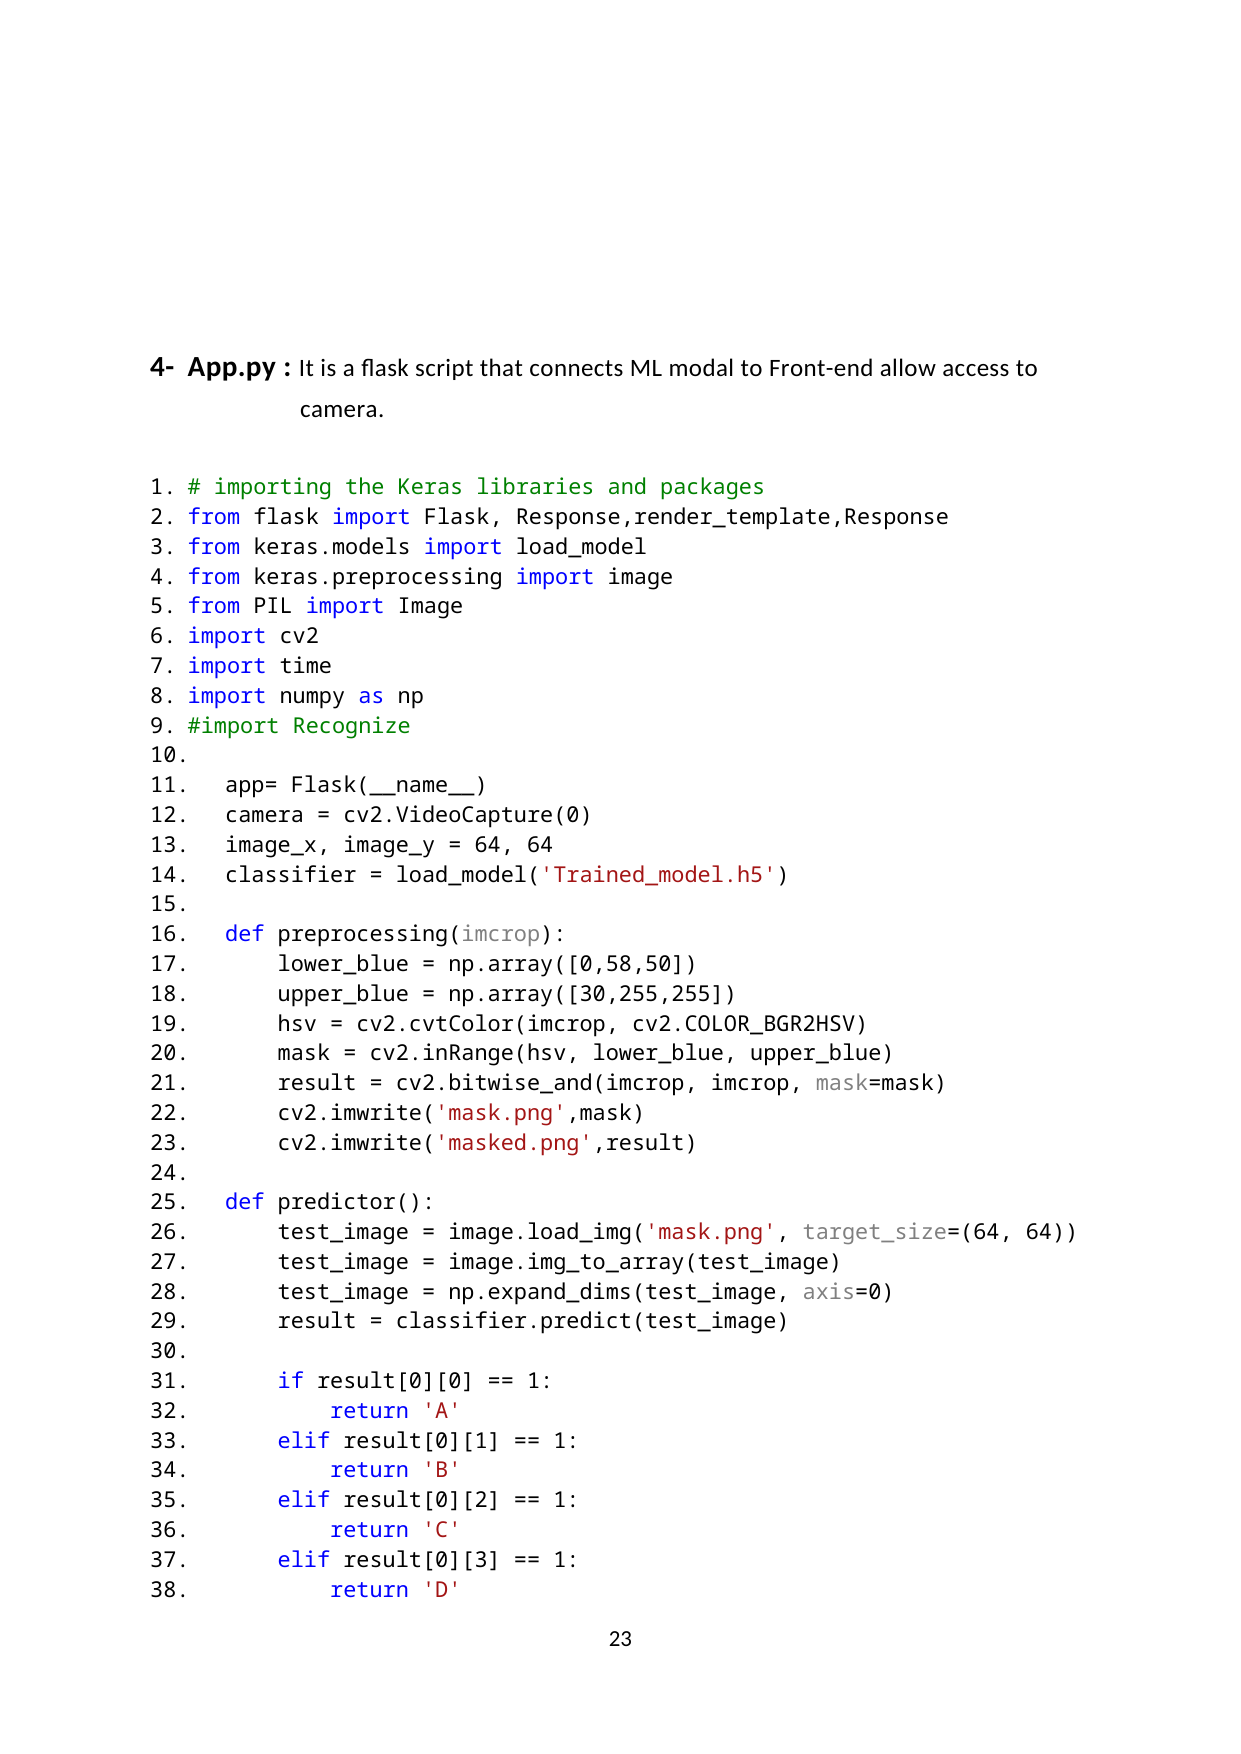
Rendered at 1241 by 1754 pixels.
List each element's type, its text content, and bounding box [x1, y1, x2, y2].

list classifier = load_model('Trained_model.h5') [150, 858, 1090, 888]
list import time [150, 650, 1090, 680]
list return 'B' [150, 1454, 1090, 1484]
list camera = cv2.VideoCapture(0) [150, 799, 1090, 829]
list if result[0][0] == 1: [150, 1365, 1090, 1395]
list #import Recognize [150, 709, 1090, 739]
list app= Flask(__name__) [150, 769, 1090, 799]
list elif result[0][2] == 1: [150, 1484, 1090, 1514]
list from PIL import Image [150, 590, 1090, 620]
list mask = cv2.inRange(hsv, lower_blue, upper_blue) [150, 1037, 1090, 1067]
list from keras.preprocessing import image [150, 561, 1090, 590]
list def preprocessing(imcrop): [150, 918, 1090, 948]
list import numpy as np [150, 680, 1090, 709]
list result = cv2.bitwise_and(imcrop, imcrop, mask=mask) [150, 1067, 1090, 1097]
list hsv = cv2.cvtColor(imcrop, cv2.COLOR_BGR2HSV) [150, 1007, 1090, 1037]
list return 'C' [150, 1514, 1090, 1544]
list test_image = image.load_img('mask.png', target_size=(64, 64)) [150, 1216, 1090, 1246]
list return 'D' [150, 1573, 1090, 1603]
list cv2.imwrite('mask.png',mask) [150, 1097, 1090, 1127]
list image_x, image_y = 64, 64 [150, 829, 1090, 858]
list cv2.imwrite('masked.png',result) [150, 1127, 1090, 1156]
list import cv2 [150, 620, 1090, 650]
list elif result[0][1] == 1: [150, 1424, 1090, 1454]
list return 'A' [150, 1395, 1090, 1424]
list def predictor(): [150, 1186, 1090, 1216]
list lower_blue = np.array([0,58,50]) [150, 948, 1090, 978]
list from flask import Flask, Response,render_template,Response [150, 501, 1090, 531]
list test_image = image.img_to_array(test_image) [150, 1246, 1090, 1276]
list App.py : It is a flask script that connects ML modal to Front-end allow access to [150, 348, 1090, 384]
list elif result[0][3] == 1: [150, 1544, 1090, 1573]
list result = classifier.predict(test_image) [150, 1305, 1090, 1335]
list camera. [187, 389, 1090, 425]
list upper_blue = np.array([30,255,255]) [150, 978, 1090, 1007]
list from keras.models import load_model [150, 531, 1090, 561]
list # importing the Keras libraries and packages [150, 471, 1090, 501]
list test_image = np.expand_dims(test_image, axis=0) [150, 1276, 1090, 1305]
